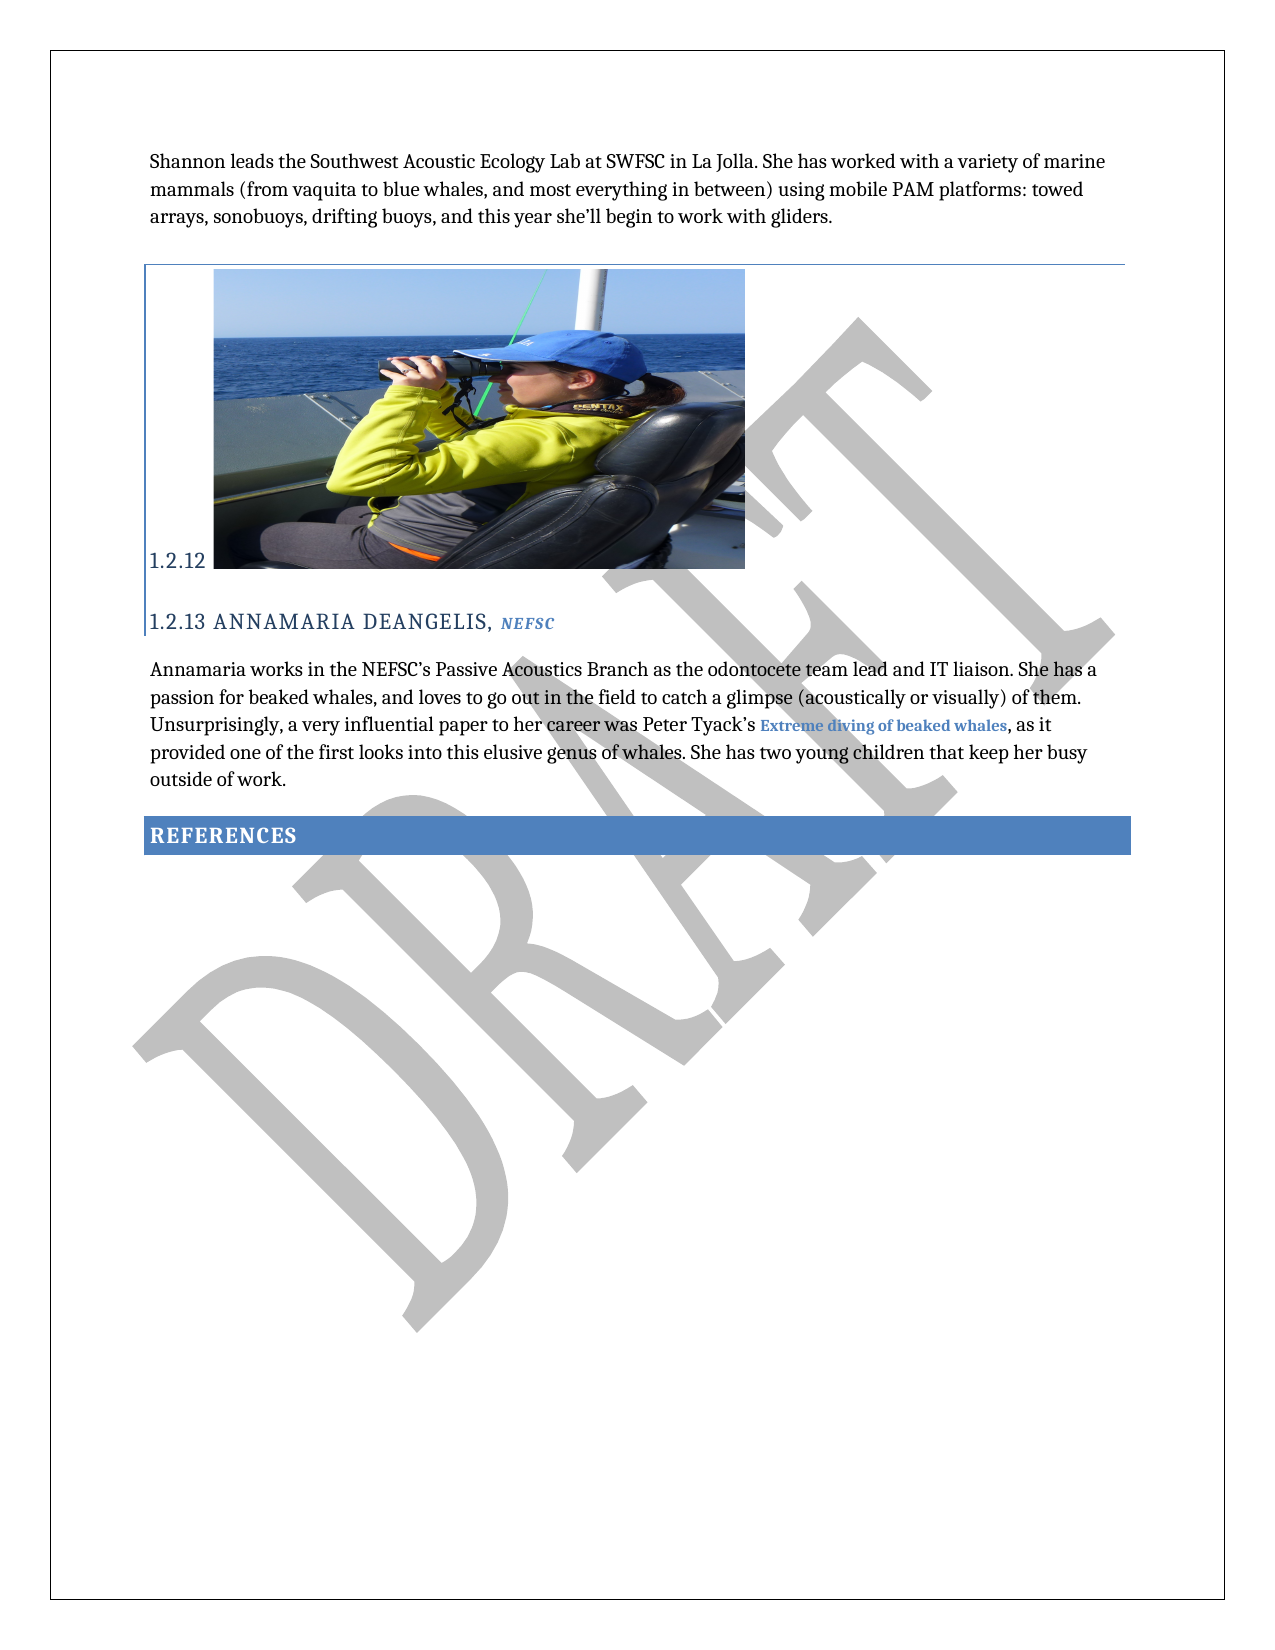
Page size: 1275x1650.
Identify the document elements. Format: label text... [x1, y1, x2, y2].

text Annamaria works in the NEFSC’s Passive Acoustics Branch as the odontocete team lead and IT liaison. She has a passion for beaked whales, and loves to go out in the field to catch a glimpse (acoustically or visually) of them. Unsurprisingly, a very influential paper to her career was Peter Tyack’s Extreme diving of beaked whales, as it provided one of the first looks into this elusive genus of whales. She has two young children that keep her busy outside of work. [150, 658, 1125, 792]
subtitle 1.2.13 Annamaria DeAngelis, NEFSC [146, 603, 1125, 636]
picture [213, 269, 745, 569]
text Shannon leads the Southwest Acoustic Ecology Lab at SWFSC in La Jolla. She has worked with a variety of marine mammals (from vaquita to blue whales, and most everything in between) using mobile PAM platforms: towed arrays, sonobuoys, drifting buoys, and this year she’ll begin to work with gliders. [150, 150, 1125, 229]
subtitle References [150, 823, 1125, 849]
